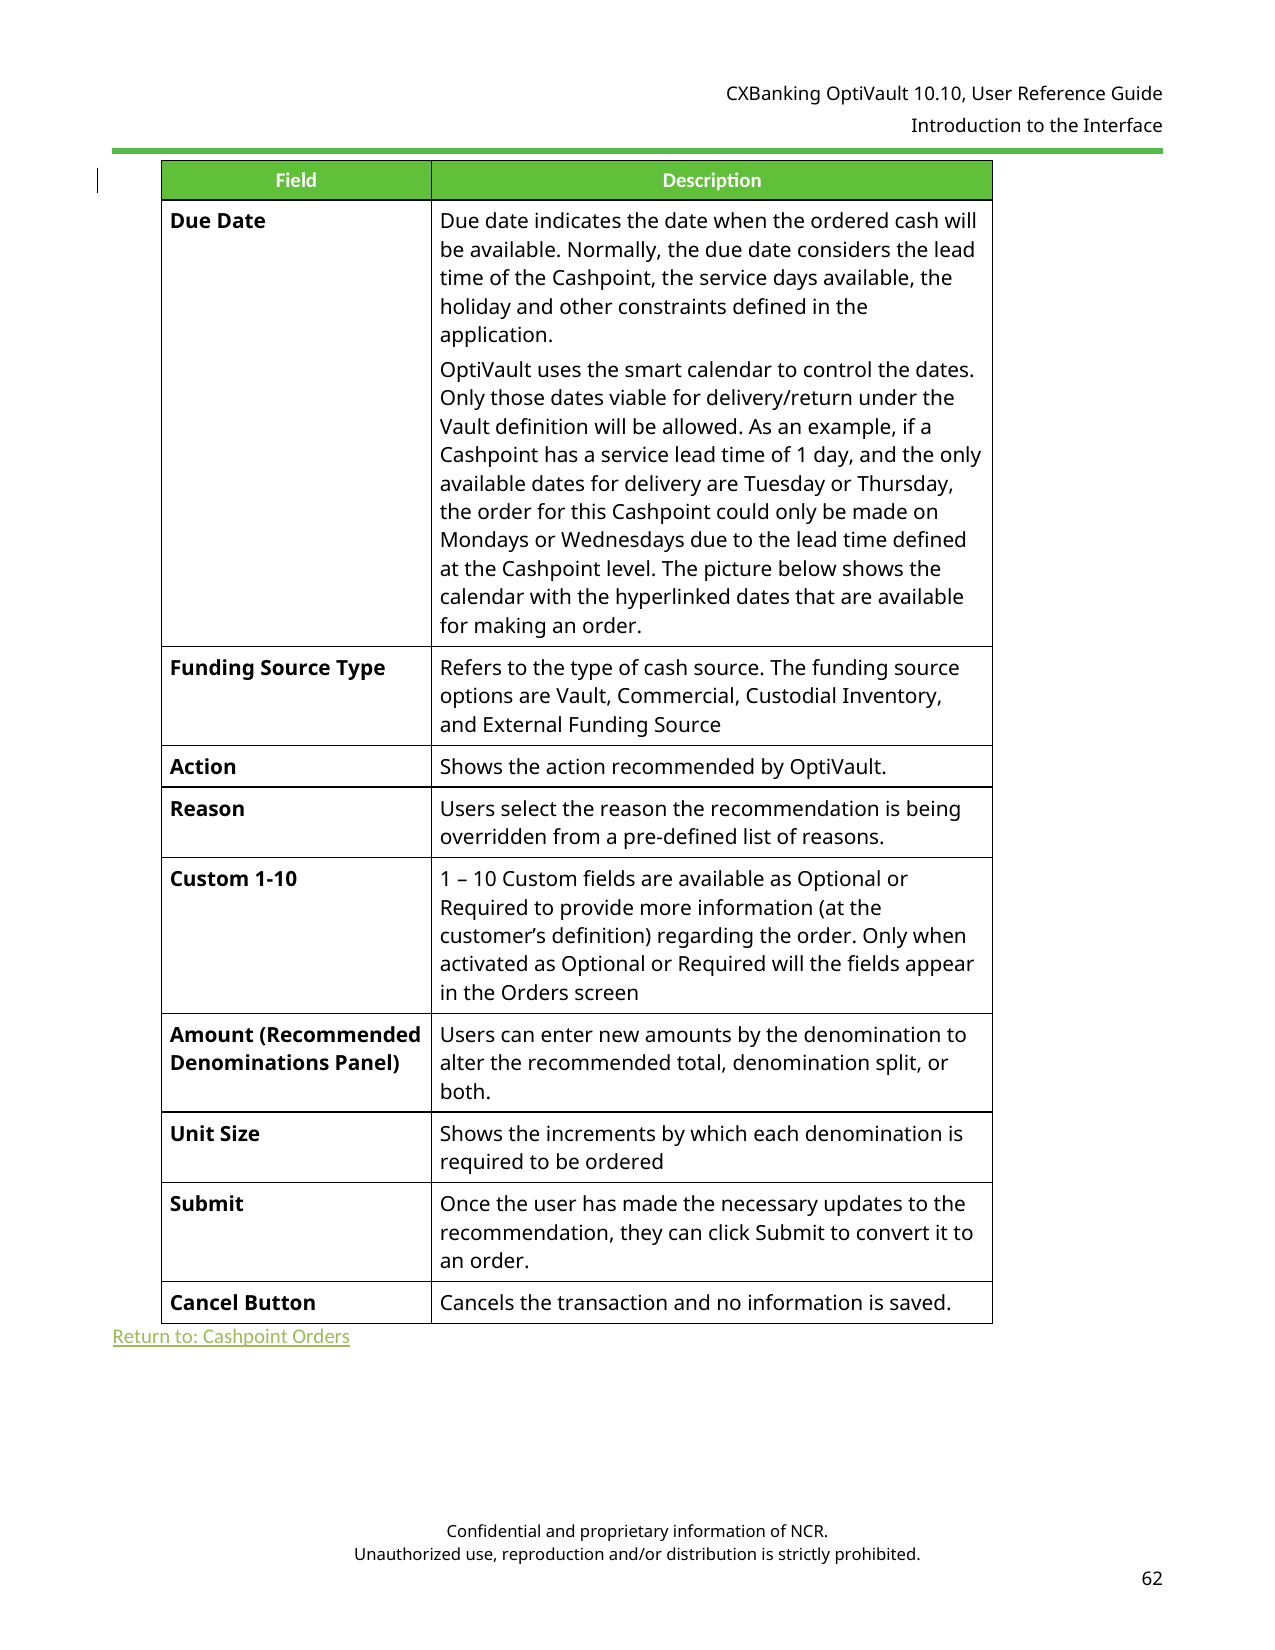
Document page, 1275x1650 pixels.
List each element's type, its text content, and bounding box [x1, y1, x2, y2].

table_cell Custom 1-10 [162, 858, 431, 1013]
table_cell Users select the reason the recommendation is being overridden from a pre-defined list of reasons. [432, 788, 992, 857]
table_cell Due date indicates the date when the ordered cash will be available. Normally, the due date considers the lead time of the Cashpoint, the service days available, the holiday and other constraints defined in the application. OptiVault uses the smart calendar to control the dates. Only those dates viable for delivery/return under the Vault definition will be allowed. As an example, if a Cashpoint has a service lead time of 1 day, and the only available dates for delivery are Tuesday or Thursday, the order for this Cashpoint could only be made on Mondays or Wednesdays due to the lead time defined at the Cashpoint level. The picture below shows the calendar with the hyperlinked dates that are available for making an order. [432, 201, 992, 646]
table_header Description [432, 161, 992, 199]
table_cell Funding Source Type [162, 647, 431, 744]
table_cell 1 – 10 Custom fields are available as Optional or Required to provide more information (at the customer’s definition) regarding the order. Only when activated as Optional or Required will the fields appear in the Orders screen [432, 858, 992, 1013]
table_cell Submit [162, 1183, 431, 1281]
list Return to: Cashpoint Orders [112, 1324, 1163, 1349]
table_cell Cancel Button [162, 1282, 431, 1323]
table_cell Refers to the type of cash source. The funding source options are Vault, Commercial, Custodial Inventory, and External Funding Source [432, 647, 992, 744]
table_cell Once the user has made the necessary updates to the recommendation, they can click Submit to convert it to an order. [432, 1183, 992, 1281]
table_cell Cancels the transaction and no information is saved. [432, 1282, 992, 1323]
table_cell Action [162, 746, 431, 786]
table_cell Shows the action recommended by OptiVault. [432, 746, 992, 786]
table_header Field [162, 161, 431, 199]
table_cell Reason [162, 788, 431, 857]
table_cell Unit Size [162, 1113, 431, 1182]
table_cell Due Date [162, 201, 431, 646]
table_cell Shows the increments by which each denomination is required to be ordered [432, 1113, 992, 1182]
table_cell Amount (Recommended Denominations Panel) [162, 1014, 431, 1111]
table_cell Users can enter new amounts by the denomination to alter the recommended total, denomination split, or both. [432, 1014, 992, 1111]
